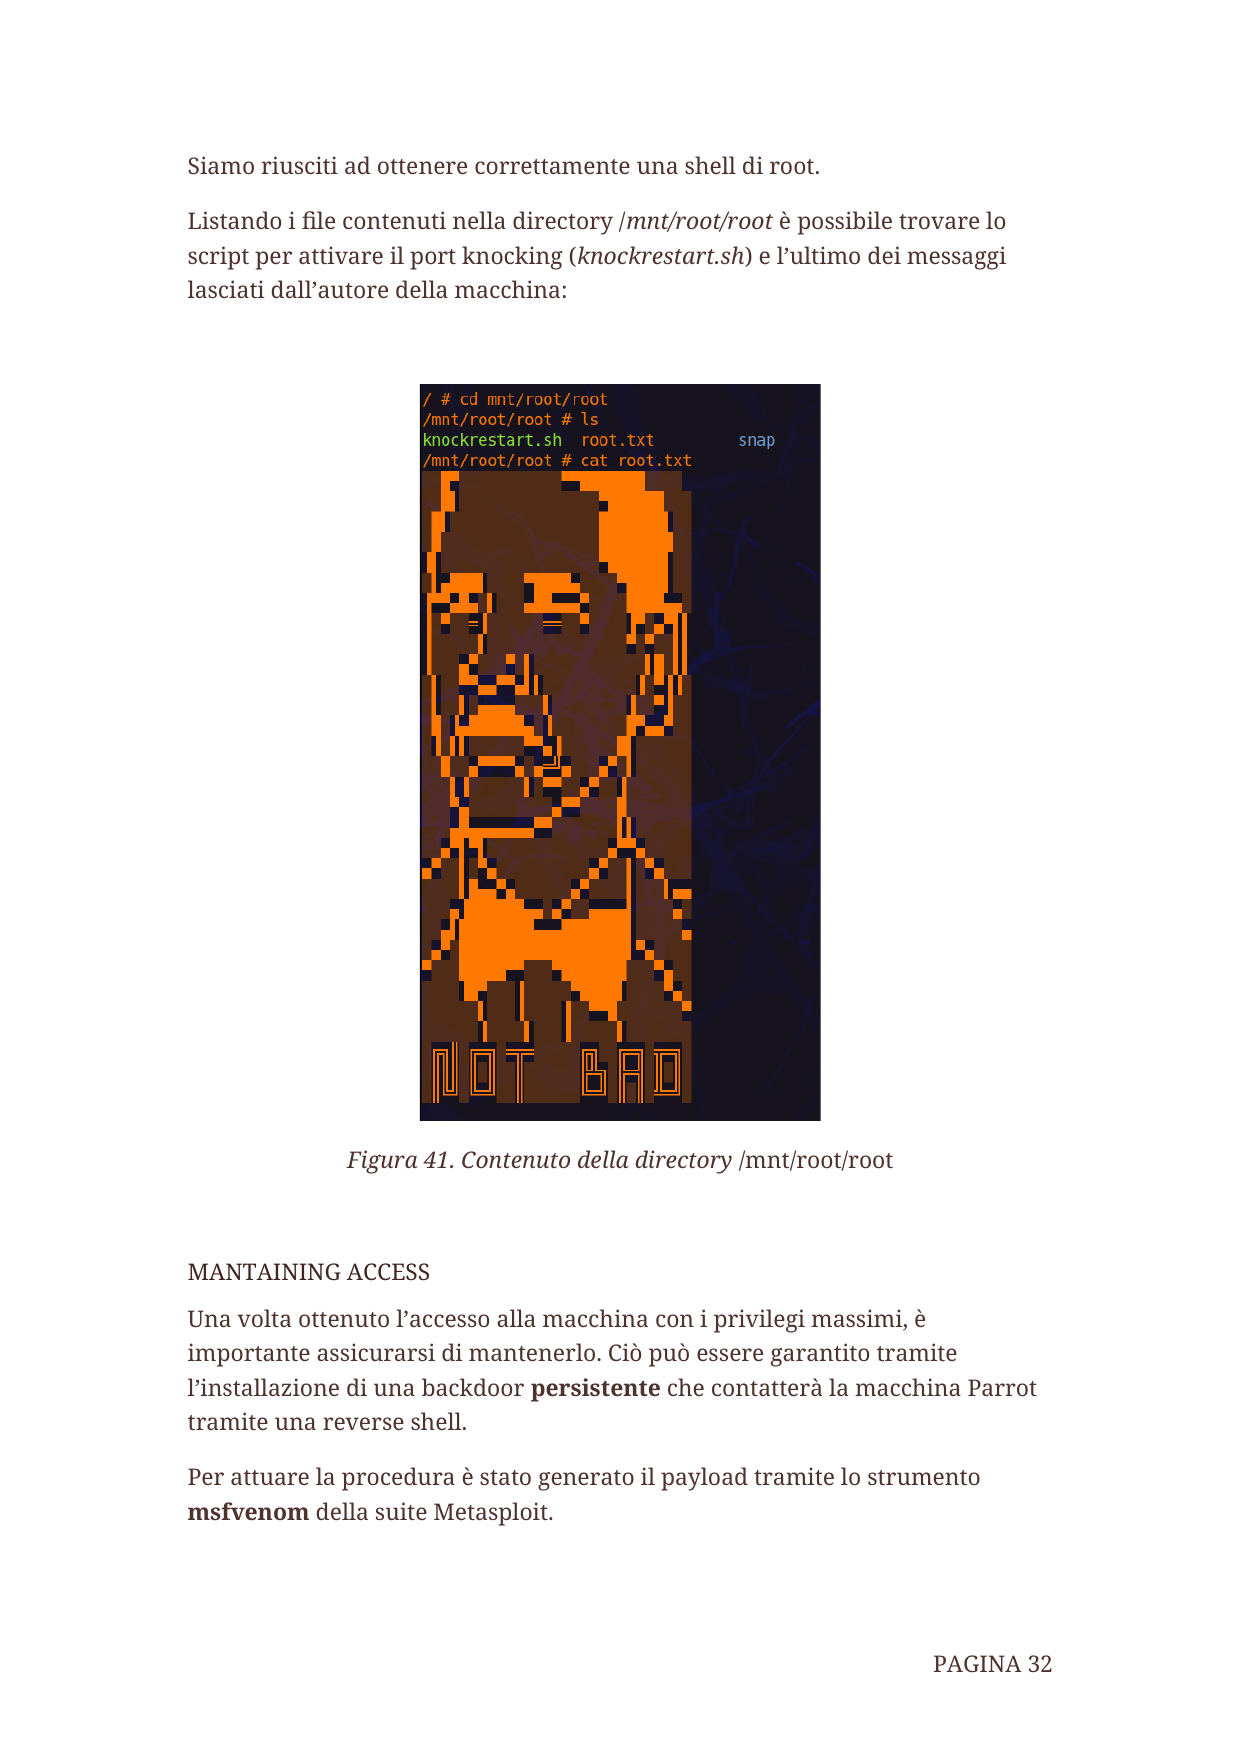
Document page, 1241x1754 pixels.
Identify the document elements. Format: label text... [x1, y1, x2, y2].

picture [419, 384, 821, 1121]
subtitle Mantaining access [187, 1256, 1053, 1287]
text Per attuare la procedura è stato generato il payload tramite lo strumento msfvenom della suite Metasploit. [187, 1461, 1053, 1527]
text Listando i file contenuti nella directory /mnt/root/root è possibile trovare lo script per attivare il port knocking (knockrestart.sh) e l’ultimo dei messaggi lasciati dall’autore della macchina: [187, 205, 1053, 305]
text Una volta ottenuto l’accesso alla macchina con i privilegi massimi, è importante assicurarsi di mantenerlo. Ciò può essere garantito tramite l’installazione di una backdoor persistente che contatterà la macchina Parrot tramite una reverse shell. [187, 1303, 1053, 1437]
text Siamo riusciti ad ottenere correttamente una shell di root. [187, 150, 1053, 181]
